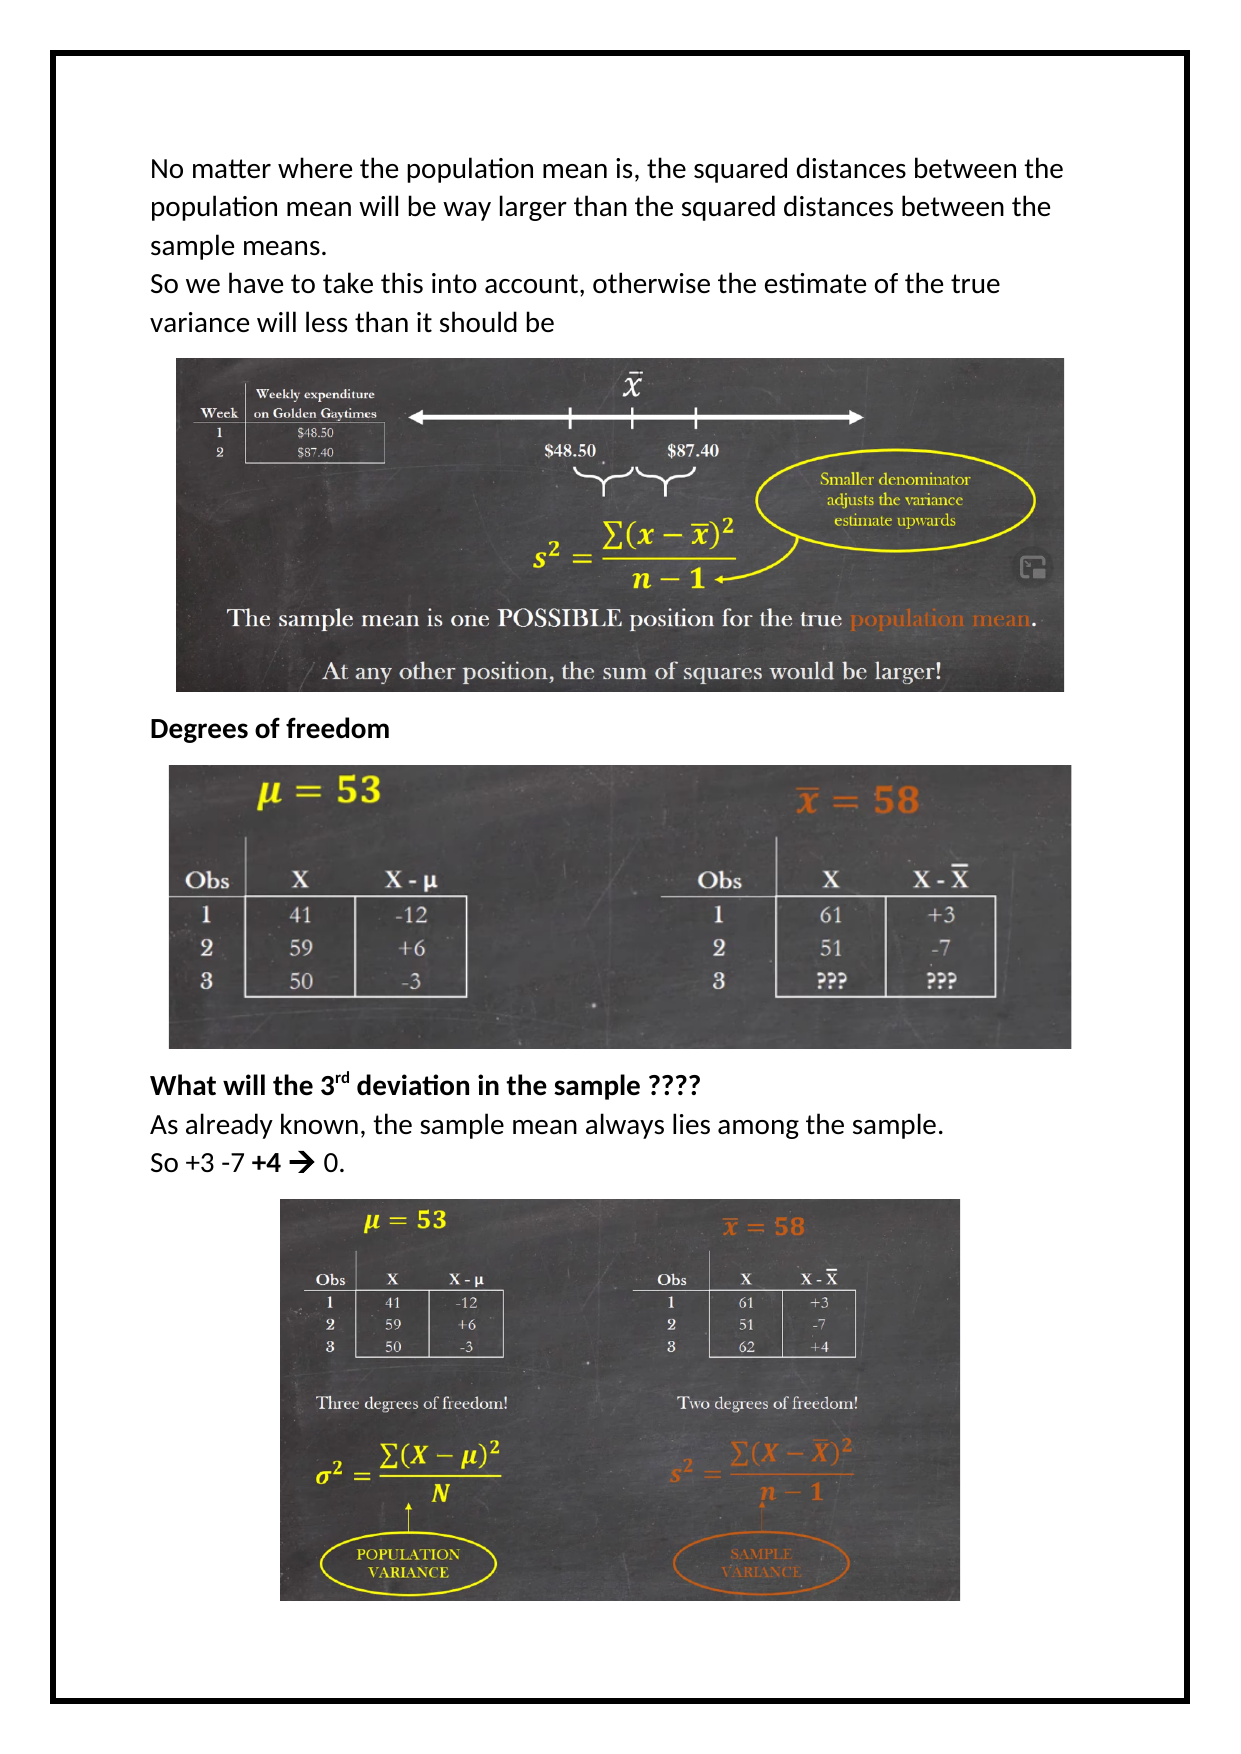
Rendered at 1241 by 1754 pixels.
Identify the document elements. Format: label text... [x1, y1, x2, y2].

picture [280, 1199, 961, 1601]
picture [176, 358, 1065, 692]
text What will the 3rd deviation in the sample ???? As already known, the sample mean always lies among the sample. So +3 -7 +4 0. [150, 1067, 1090, 1180]
text No matter where the population mean is, the squared distances between the population mean will be way larger than the squared distances between the sample means. So we have to take this into account, otherwise the estimate of the true variance will less than it should be [150, 150, 1090, 339]
picture [168, 765, 1072, 1049]
text Degrees of freedom [150, 710, 1090, 746]
